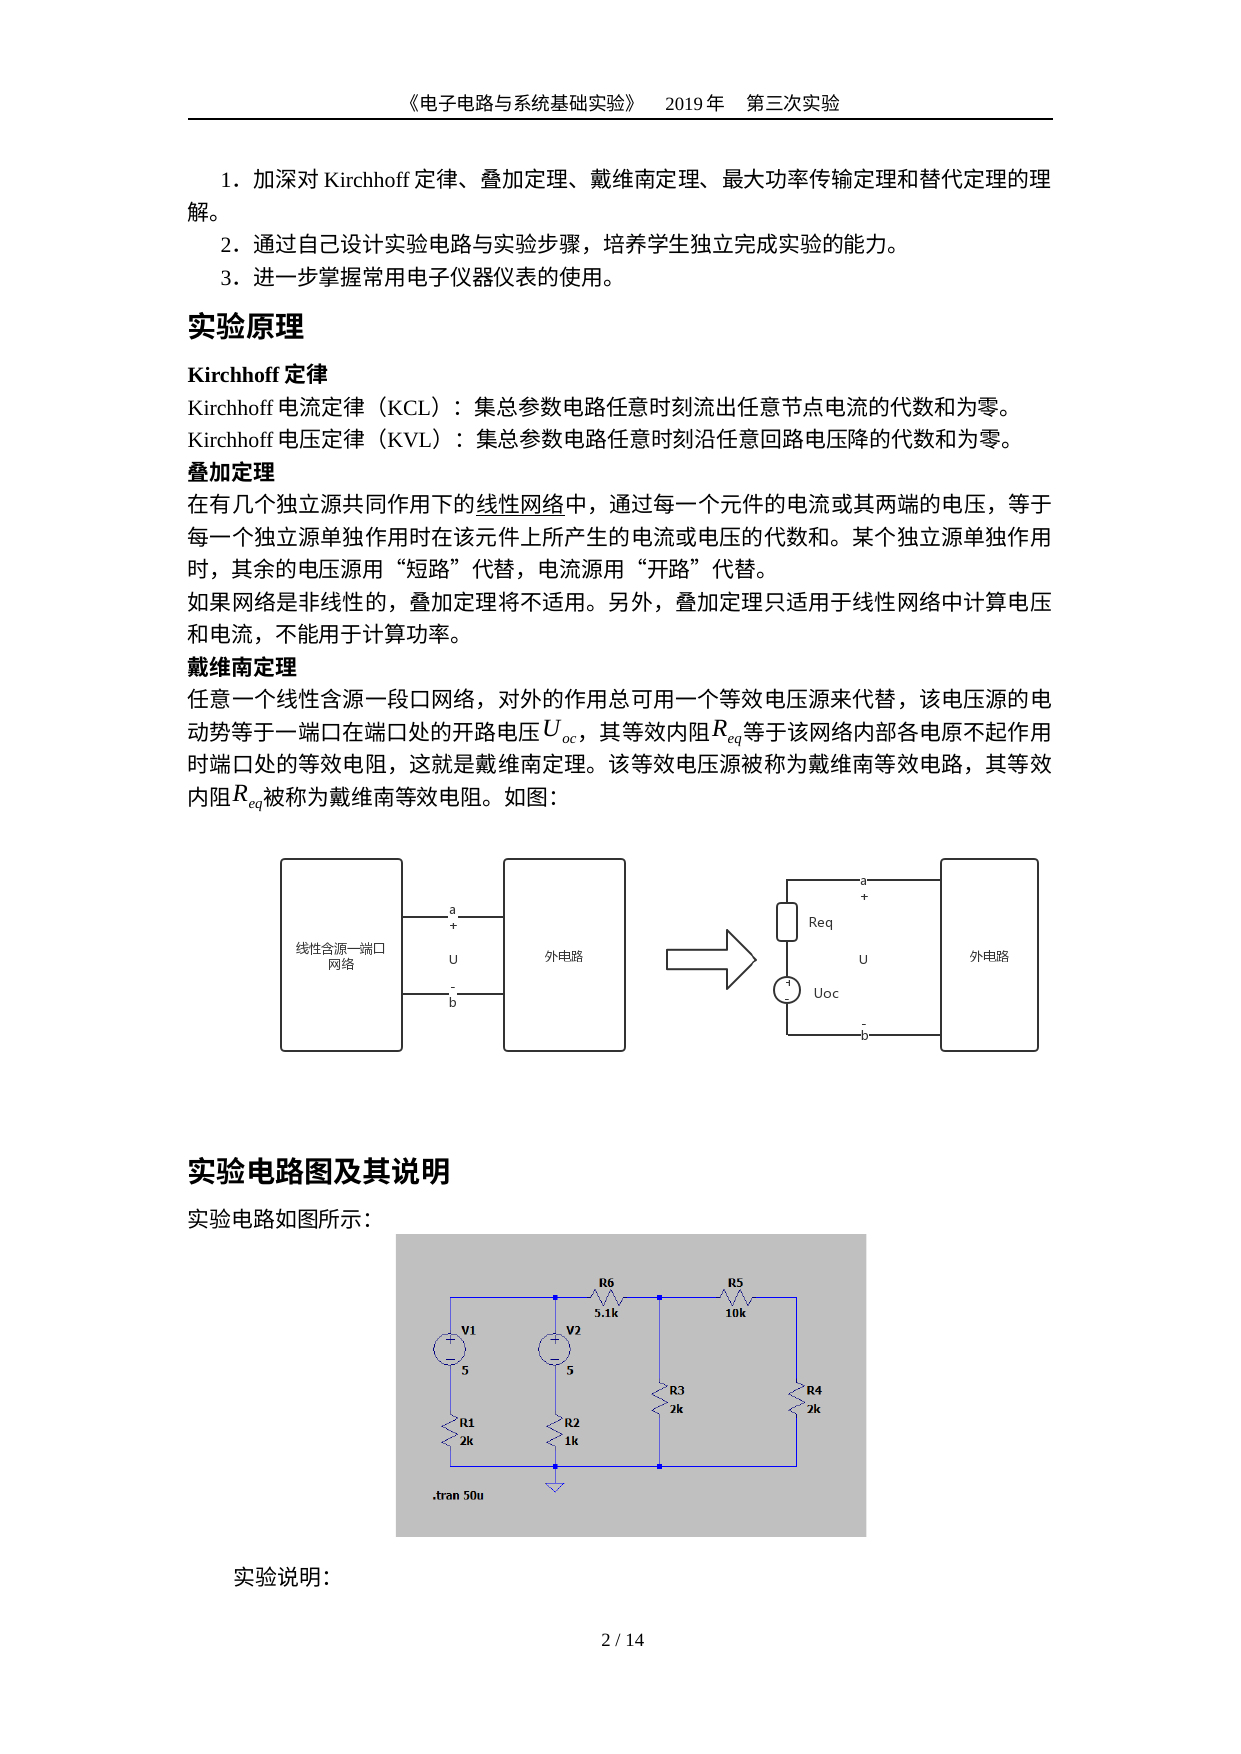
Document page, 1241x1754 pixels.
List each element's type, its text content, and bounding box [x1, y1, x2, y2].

text 2．通过自己设计实验电路与实验步骤，培养学生独立完成实验的能力。 [187, 227, 1053, 259]
text 1．加深对Kirchhoff定律、叠加定理、戴维南定理、最大功率传输定理和替代定理的理解。 [187, 162, 1053, 227]
picture [233, 812, 1099, 1112]
text 实验说明： [187, 1559, 1053, 1592]
picture [395, 1234, 867, 1537]
text 3．进一步掌握常用电子仪器仪表的使用。 [187, 259, 1053, 292]
